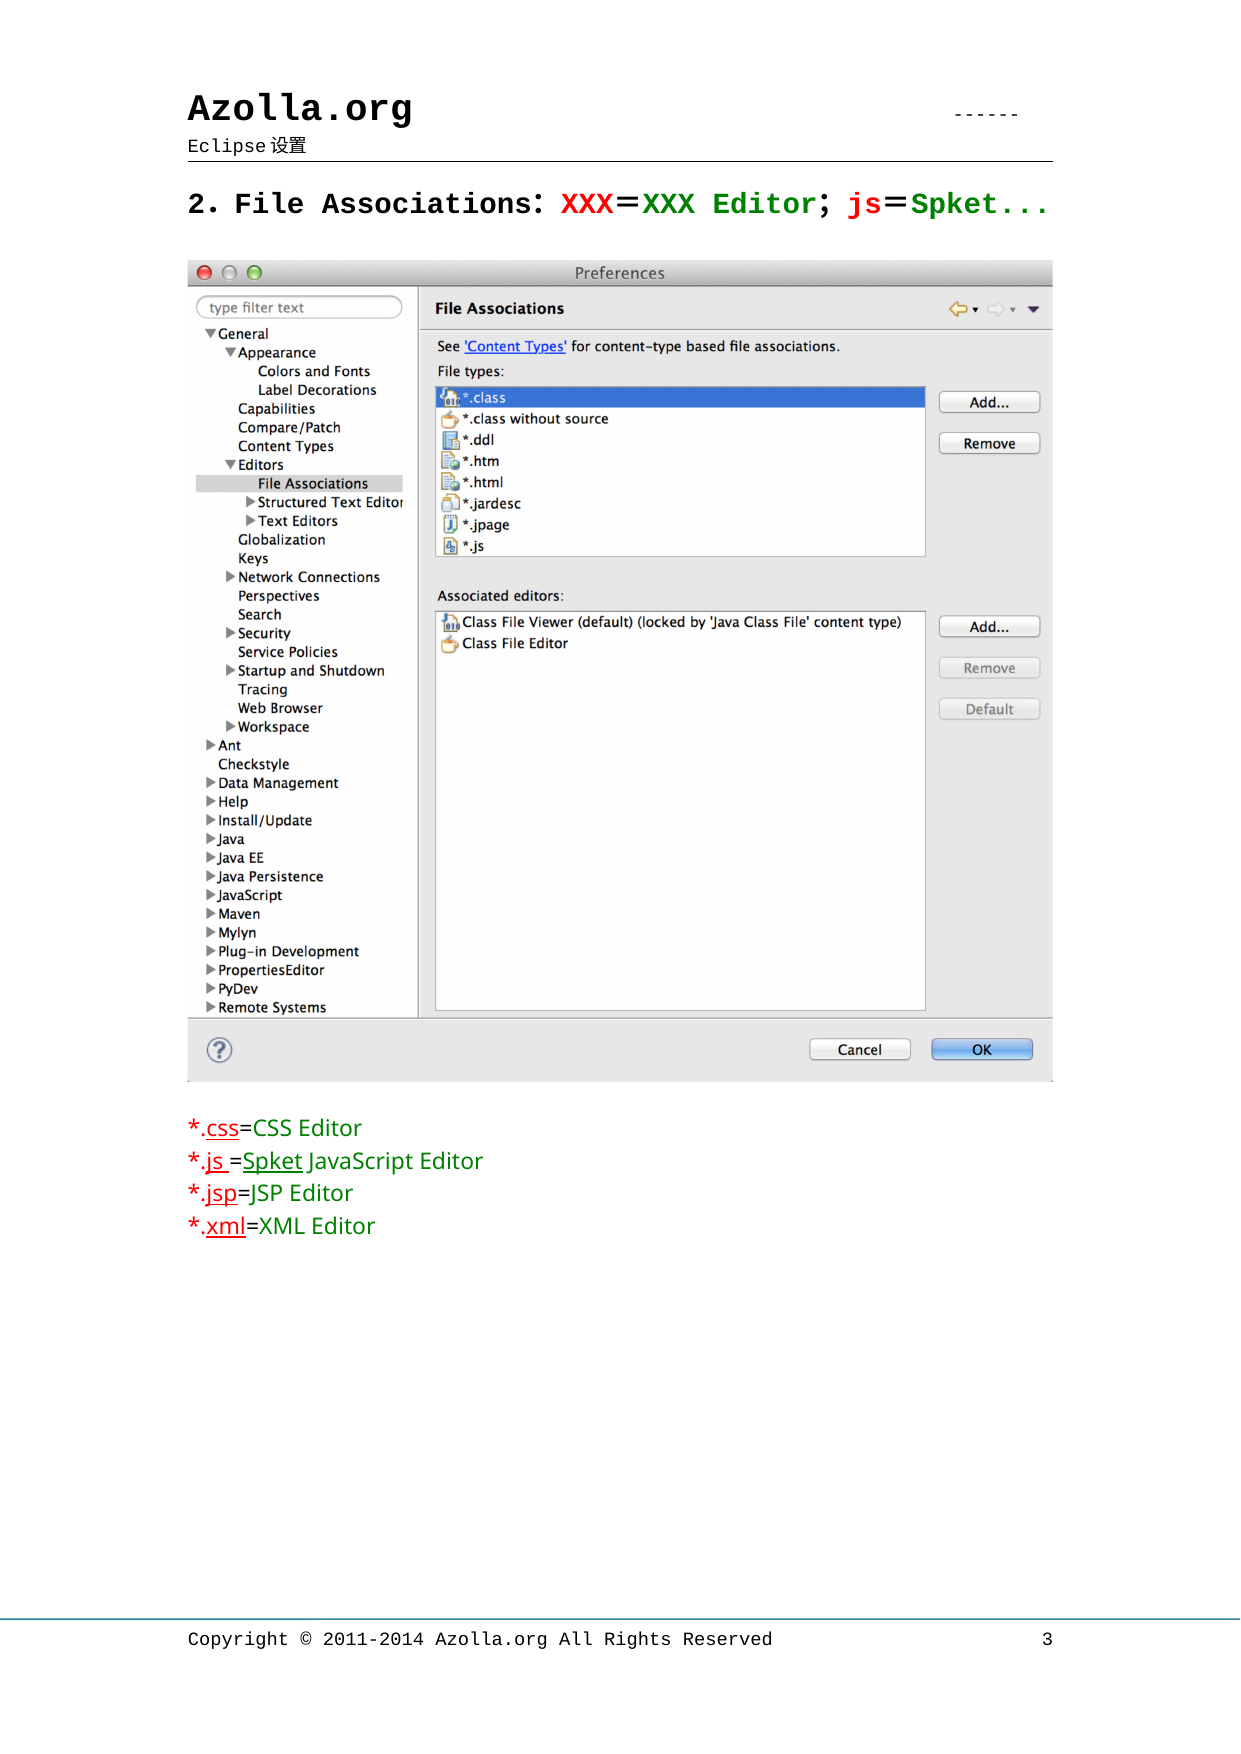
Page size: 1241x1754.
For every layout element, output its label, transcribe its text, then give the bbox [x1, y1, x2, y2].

text *.css=CSS Editor [187, 1112, 1053, 1144]
text 2．File Associations：XXX＝XXX Editor；js＝Spket... [187, 168, 1053, 233]
text *.jsp=JSP Editor [187, 1177, 1053, 1209]
text *.xml=XML Editor [187, 1209, 1053, 1242]
text *.js =Spket JavaScript Editor [187, 1144, 1053, 1177]
picture [187, 260, 1053, 1082]
